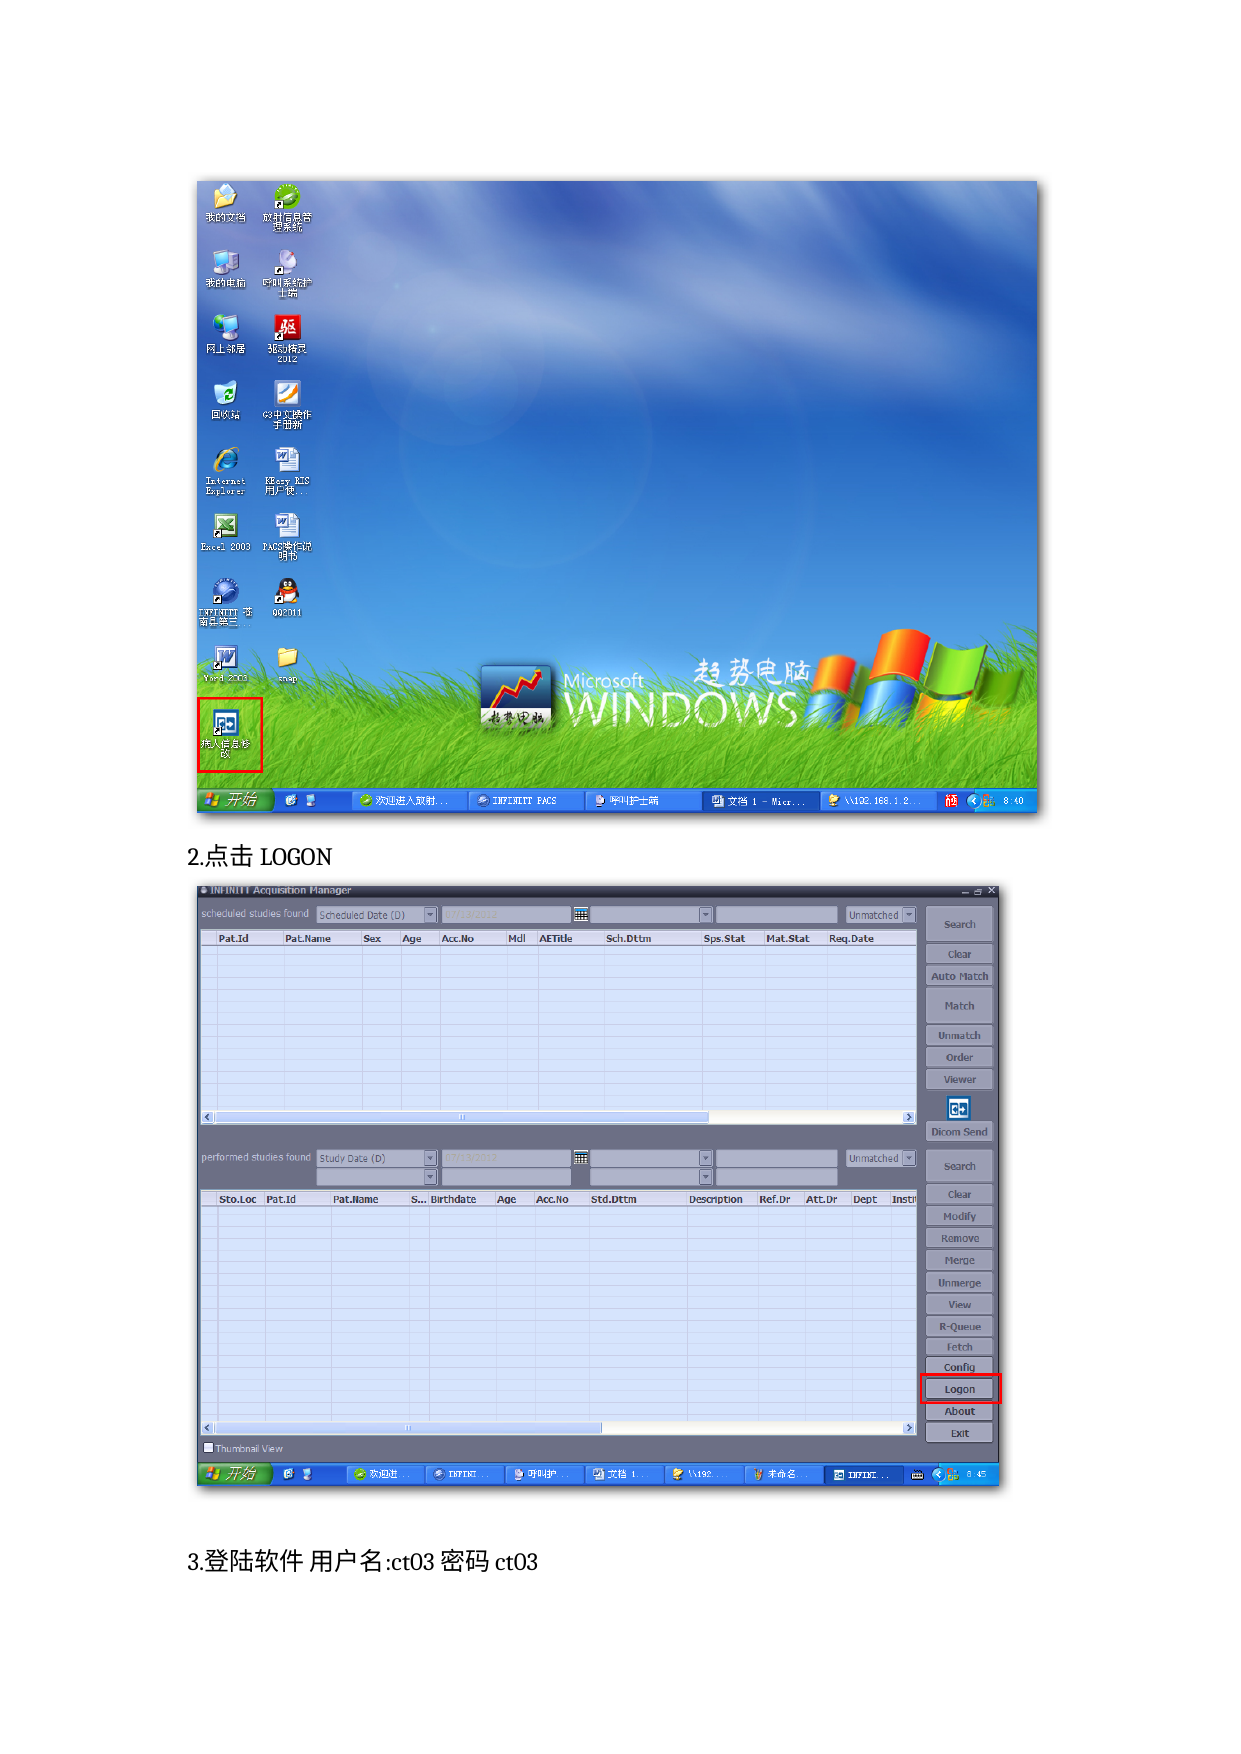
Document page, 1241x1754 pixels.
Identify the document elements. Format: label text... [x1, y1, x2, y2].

picture [187, 877, 1014, 1502]
text 3.登陆软件 用户名:ct03 密码ct03 [187, 1538, 1053, 1582]
text 2.点击LOGON [187, 833, 1053, 877]
picture [187, 172, 1053, 829]
